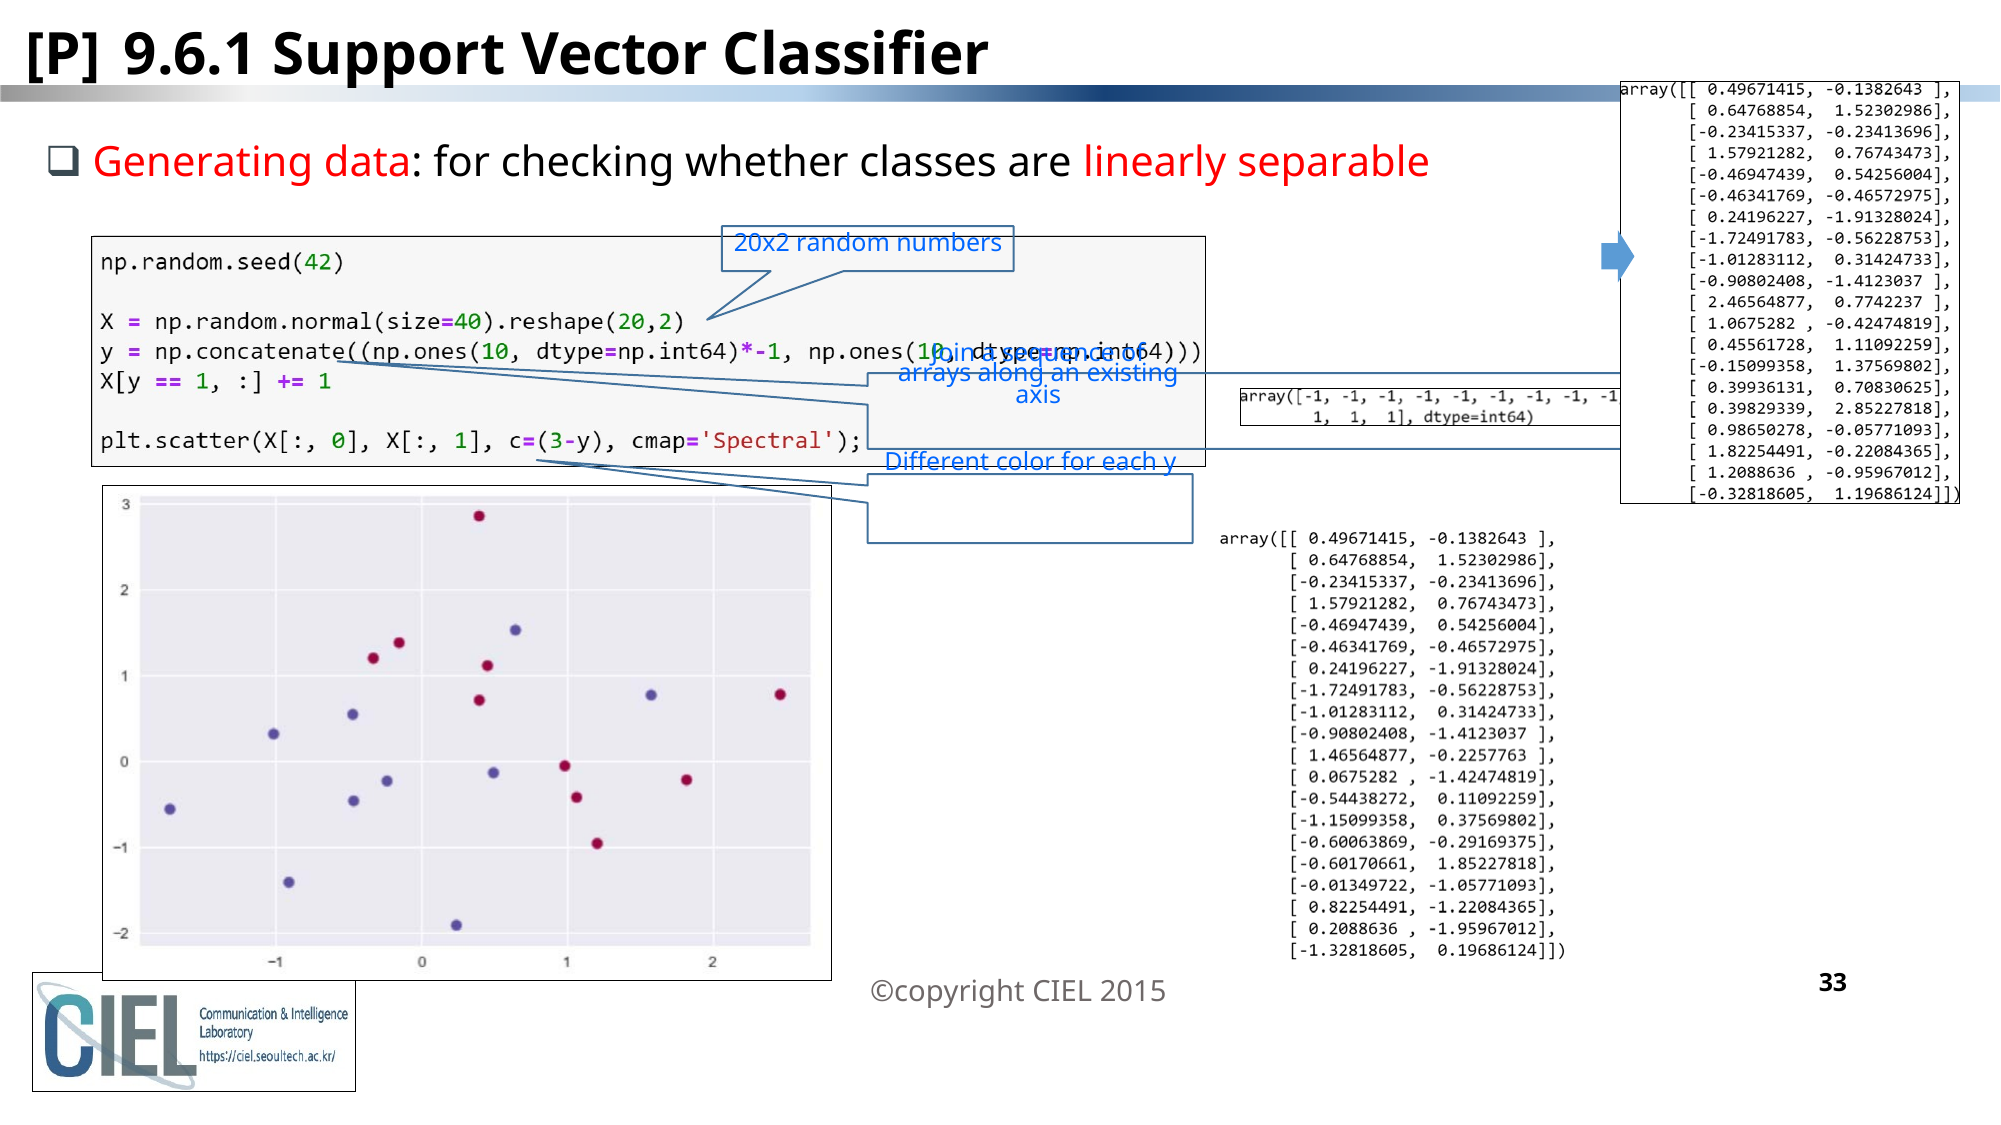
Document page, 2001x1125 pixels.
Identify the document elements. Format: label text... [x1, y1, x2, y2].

picture [1220, 530, 1565, 960]
picture [444, 368, 1205, 444]
picture [1621, 82, 1959, 503]
picture [103, 486, 831, 980]
subtitle 9.6.1 Support Vector Classifier [25, 0, 1950, 93]
picture [1960, 85, 2000, 102]
picture [718, 259, 1012, 314]
picture [0, 85, 1620, 102]
picture [753, 486, 831, 496]
picture [1241, 389, 1620, 425]
list Generating data: for checking whether classes are linearly separable [45, 132, 1950, 189]
text 20x2 random numbers [299, 225, 1437, 259]
text Different color for each y [215, 444, 1845, 478]
picture [92, 237, 1205, 466]
picture [33, 973, 355, 1091]
text Join a sequence of arrays along an existing axis [893, 344, 1183, 411]
